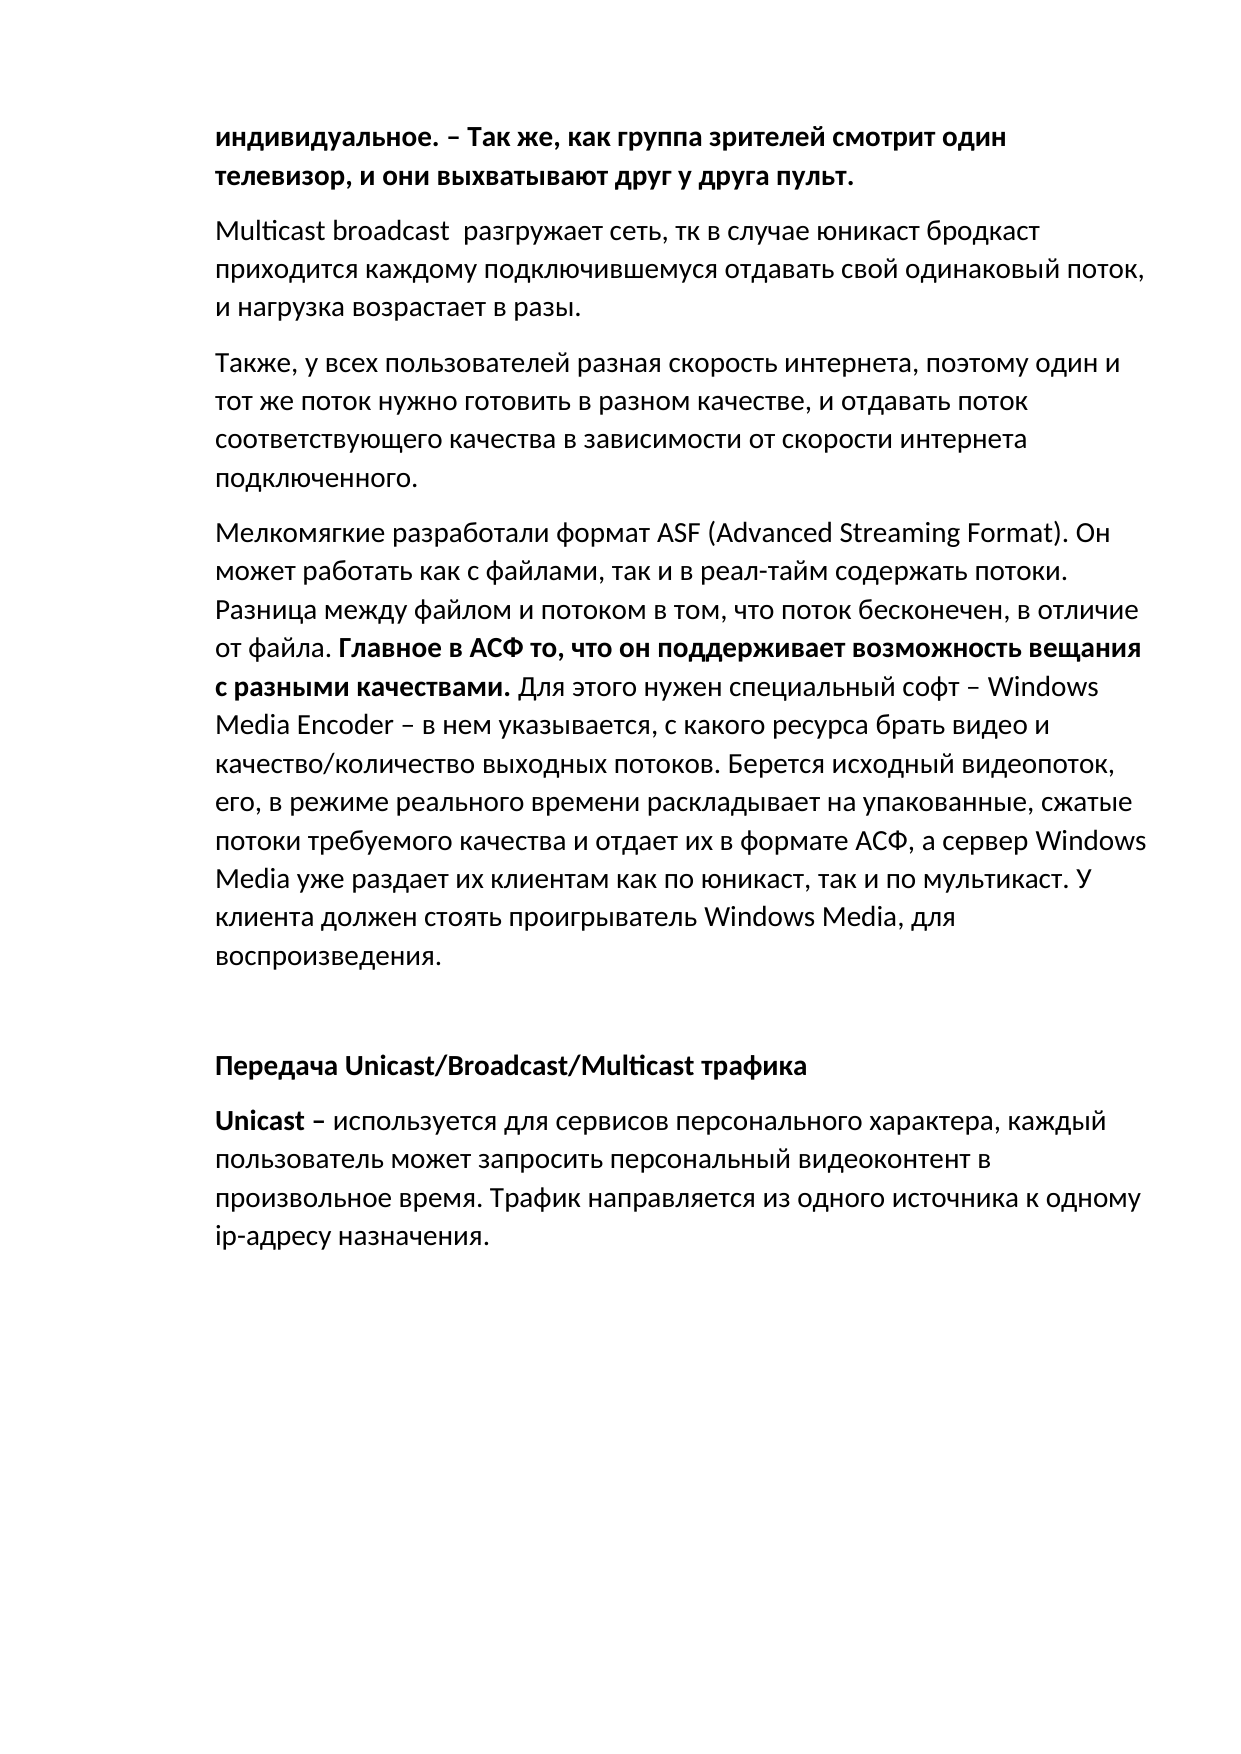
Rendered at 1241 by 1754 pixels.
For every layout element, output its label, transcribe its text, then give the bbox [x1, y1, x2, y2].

text Также, у всех пользователей разная скорость интернета, поэтому один и тот же поток нужно готовить в разном качестве, и отдавать поток соответствующего качества в зависимости от скорости интернета подключенного. [215, 344, 1152, 494]
text Multicast broadcast разгружает сеть, тк в случае юникаст бродкаст приходится каждому подключившемуся отдавать свой одинаковый поток, и нагрузка возрастает в разы. [215, 212, 1152, 324]
text Мелкомягкие разработали формат ASF (Advanced Streaming Format). Он может работать как с файлами, так и в реал-тайм содержать потоки. Разница между файлом и потоком в том, что поток бесконечен, в отличие от файла. Главное в АСФ то, что он поддерживает возможность вещания с разными качествами. Для этого нужен специальный софт – Windows Media Encoder – в нем указывается, с какого ресурса брать видео и качество/количество выходных потоков. Берется исходный видеопоток, его, в режиме реального времени раскладывает на упакованные, сжатые потоки требуемого качества и отдает их в формате АСФ, а сервер Windows Media уже раздает их клиентам как по юникаст, так и по мультикаст. У клиента должен стоять проигрыватель Windows Media, для воспроизведения. [215, 514, 1152, 972]
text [215, 118, 1152, 192]
text Передача Unicast/Broadcast/Multicast трафика [215, 1047, 1152, 1083]
text Unicast – используется для сервисов персонального характера, каждый пользователь может запросить персональный видеоконтент в произвольное время. Трафик направляется из одного источника к одному ip-адресу назначения. [215, 1102, 1152, 1253]
